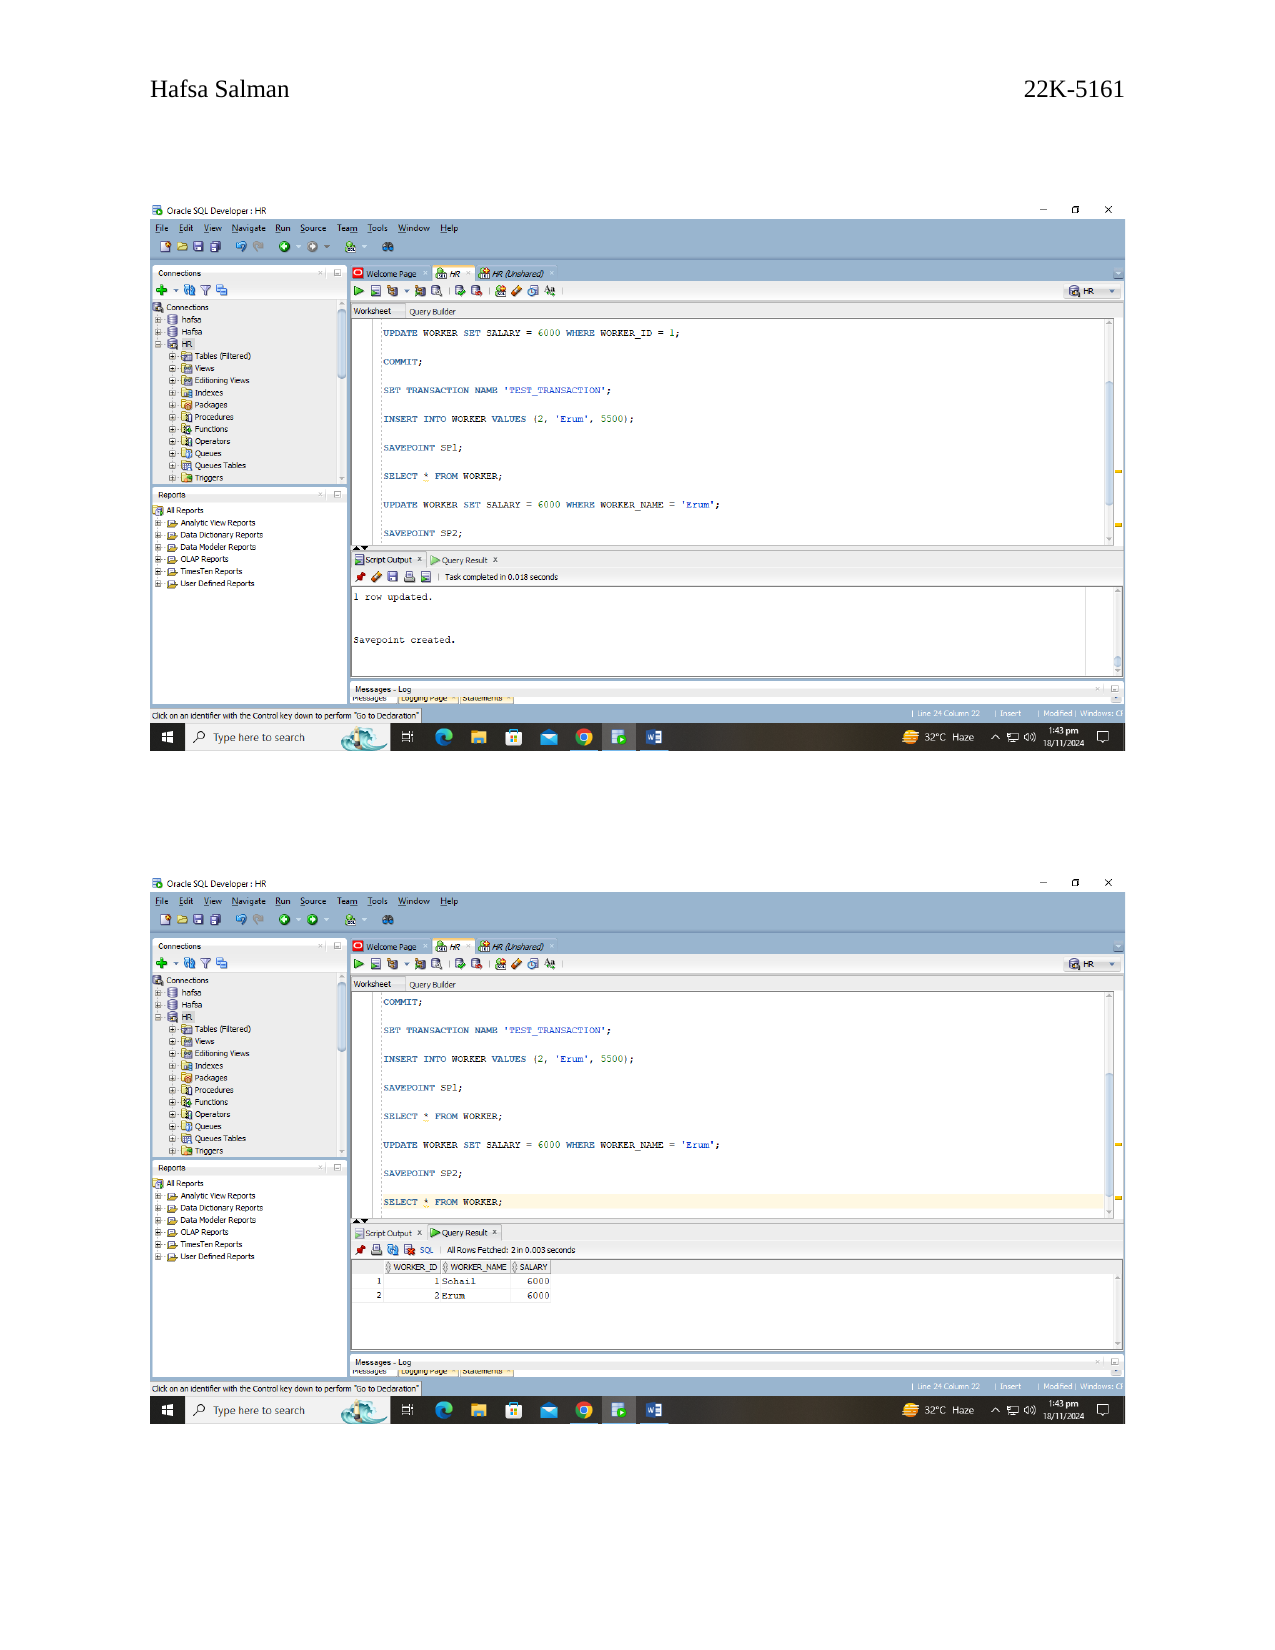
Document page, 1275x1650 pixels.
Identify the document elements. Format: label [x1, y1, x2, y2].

picture [150, 202, 1125, 751]
picture [150, 875, 1125, 1424]
